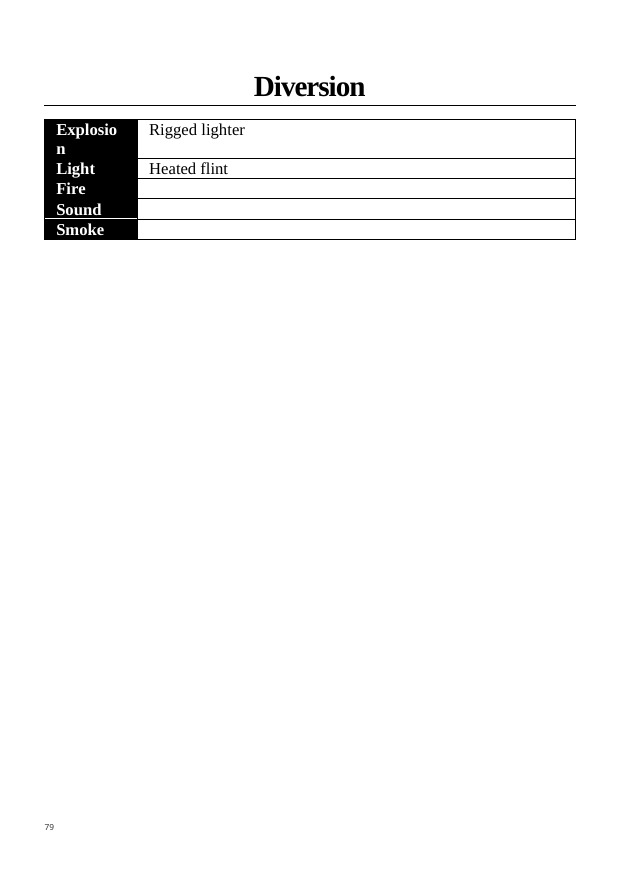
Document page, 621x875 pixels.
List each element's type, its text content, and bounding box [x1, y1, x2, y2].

table_cell Sound [45, 199, 137, 218]
table_cell Smoke [45, 220, 137, 239]
subtitle Diversion [44, 69, 576, 105]
table_cell Heated flint [138, 159, 575, 178]
table_cell [138, 179, 575, 198]
table_cell Fire [45, 179, 137, 198]
table_cell [138, 199, 575, 218]
table_header Rigged lighter [138, 120, 575, 158]
table_header Explosion [45, 120, 137, 158]
table_cell [138, 220, 575, 239]
table_cell Light [45, 159, 137, 178]
